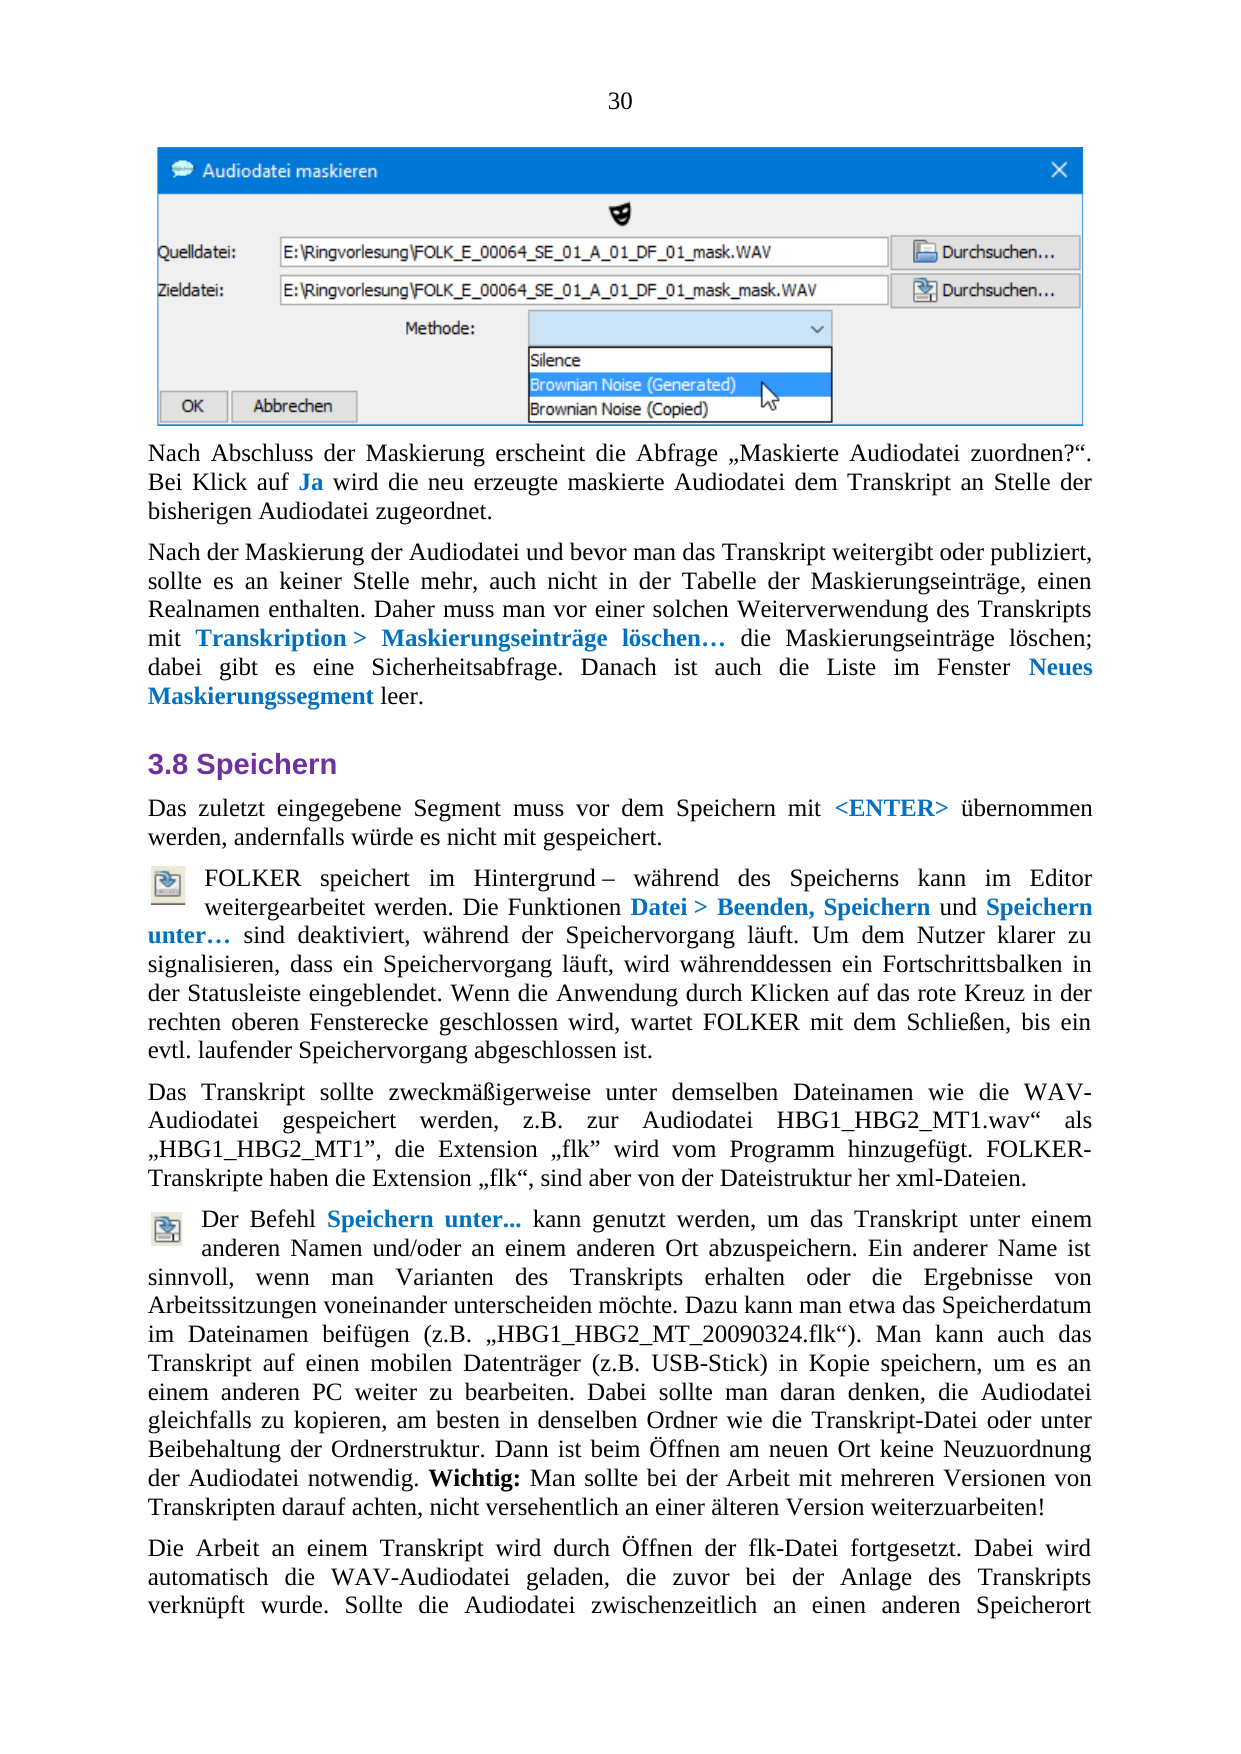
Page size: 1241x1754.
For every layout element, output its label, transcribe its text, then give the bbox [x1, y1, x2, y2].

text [148, 1533, 1093, 1619]
picture [151, 1212, 183, 1244]
picture [151, 866, 185, 904]
text Der Befehl Speichern unter... kann genutzt werden, um das Transkript unter einem anderen Namen und/oder an einem anderen Ort abzuspeichern. Ein anderer Name ist sinnvoll, wenn man Varianten des Transkripts erhalten oder die Ergebnisse von Arbeitssitzungen voneinander unterscheiden möchte. Dazu kann man etwa das Speicherdatum im Dateinamen beifügen (z.B. „HBG1_HBG2_MT_20090324.flk“). Man kann auch das Transkript auf einen mobilen Datenträger (z.B. USB-Stick) in Kopie speichern, um es an einem anderen PC weiter zu bearbeiten. Dabei sollte man daran denken, die Audiodatei gleichfalls zu kopieren, am besten in denselben Ordner wie die Transkript-Datei oder unter Beibehaltung der Ordnerstruktur. Dann ist beim Öffnen am neuen Ort keine Neuzuordnung der Audiodatei notwendig. Wichtig: Man sollte bei der Arbeit mit mehreren Versionen von Transkripten darauf achten, nicht versehentlich an einer älteren Version weiterzuarbeiten! [148, 1204, 1093, 1521]
subtitle 3.8 Speichern [148, 747, 1093, 781]
text Nach Abschluss der Maskierung erscheint die Abfrage „Maskierte Audiodatei zuordnen?“. Bei Klick auf Ja wird die neu erzeugte maskierte Audiodatei dem Transkript an Stelle der bisherigen Audiodatei zugeordnet. [148, 438, 1093, 524]
text Das zuletzt eingegebene Segment muss vor dem Speichern mit <ENTER> übernommen werden, andernfalls würde es nicht mit gespeichert. [148, 793, 1093, 851]
text FOLKER speichert im Hintergrund – während des Speicherns kann im Editor weitergearbeitet werden. Die Funktionen Datei > Beenden, Speichern und Speichern unter… sind deaktiviert, während der Speichervorgang läuft. Um dem Nutzer klarer zu signalisieren, dass ein Speichervorgang läuft, wird währenddessen ein Fortschrittsbalken in der Statusleiste eingeblendet. Wenn die Anwendung durch Klicken auf das rote Kreuz in der rechten oberen Fensterecke geschlossen wird, wartet FOLKER mit dem Schließen, bis ein evtl. laufender Speichervorgang abgeschlossen ist. [148, 863, 1093, 1064]
text Nach der Maskierung der Audiodatei und bevor man das Transkript weitergibt oder publiziert, sollte es an keiner Stelle mehr, auch nicht in der Tabelle der Maskierungseinträge, einen Realnamen enthalten. Daher muss man vor einer solchen Weiterverwendung des Transkripts mit Transkription > Maskierungseinträge löschen… die Maskierungseinträge löschen; dabei gibt es eine Sicherheitsabfrage. Danach ist auch die Liste im Fenster Neues Maskierungssegment leer. [148, 537, 1093, 709]
picture [157, 147, 1084, 426]
text Das Transkript sollte zweckmäßigerweise unter demselben Dateinamen wie die WAV-Audiodatei gespeichert werden, z.B. zur Audiodatei HBG1_HBG2_MT1.wav“ als „HBG1_HBG2_MT1”, die Extension „flk” wird vom Programm hinzugefügt. FOLKER-Transkripte haben die Extension „flk“, sind aber von der Dateistruktur her xml-Dateien. [148, 1077, 1093, 1192]
